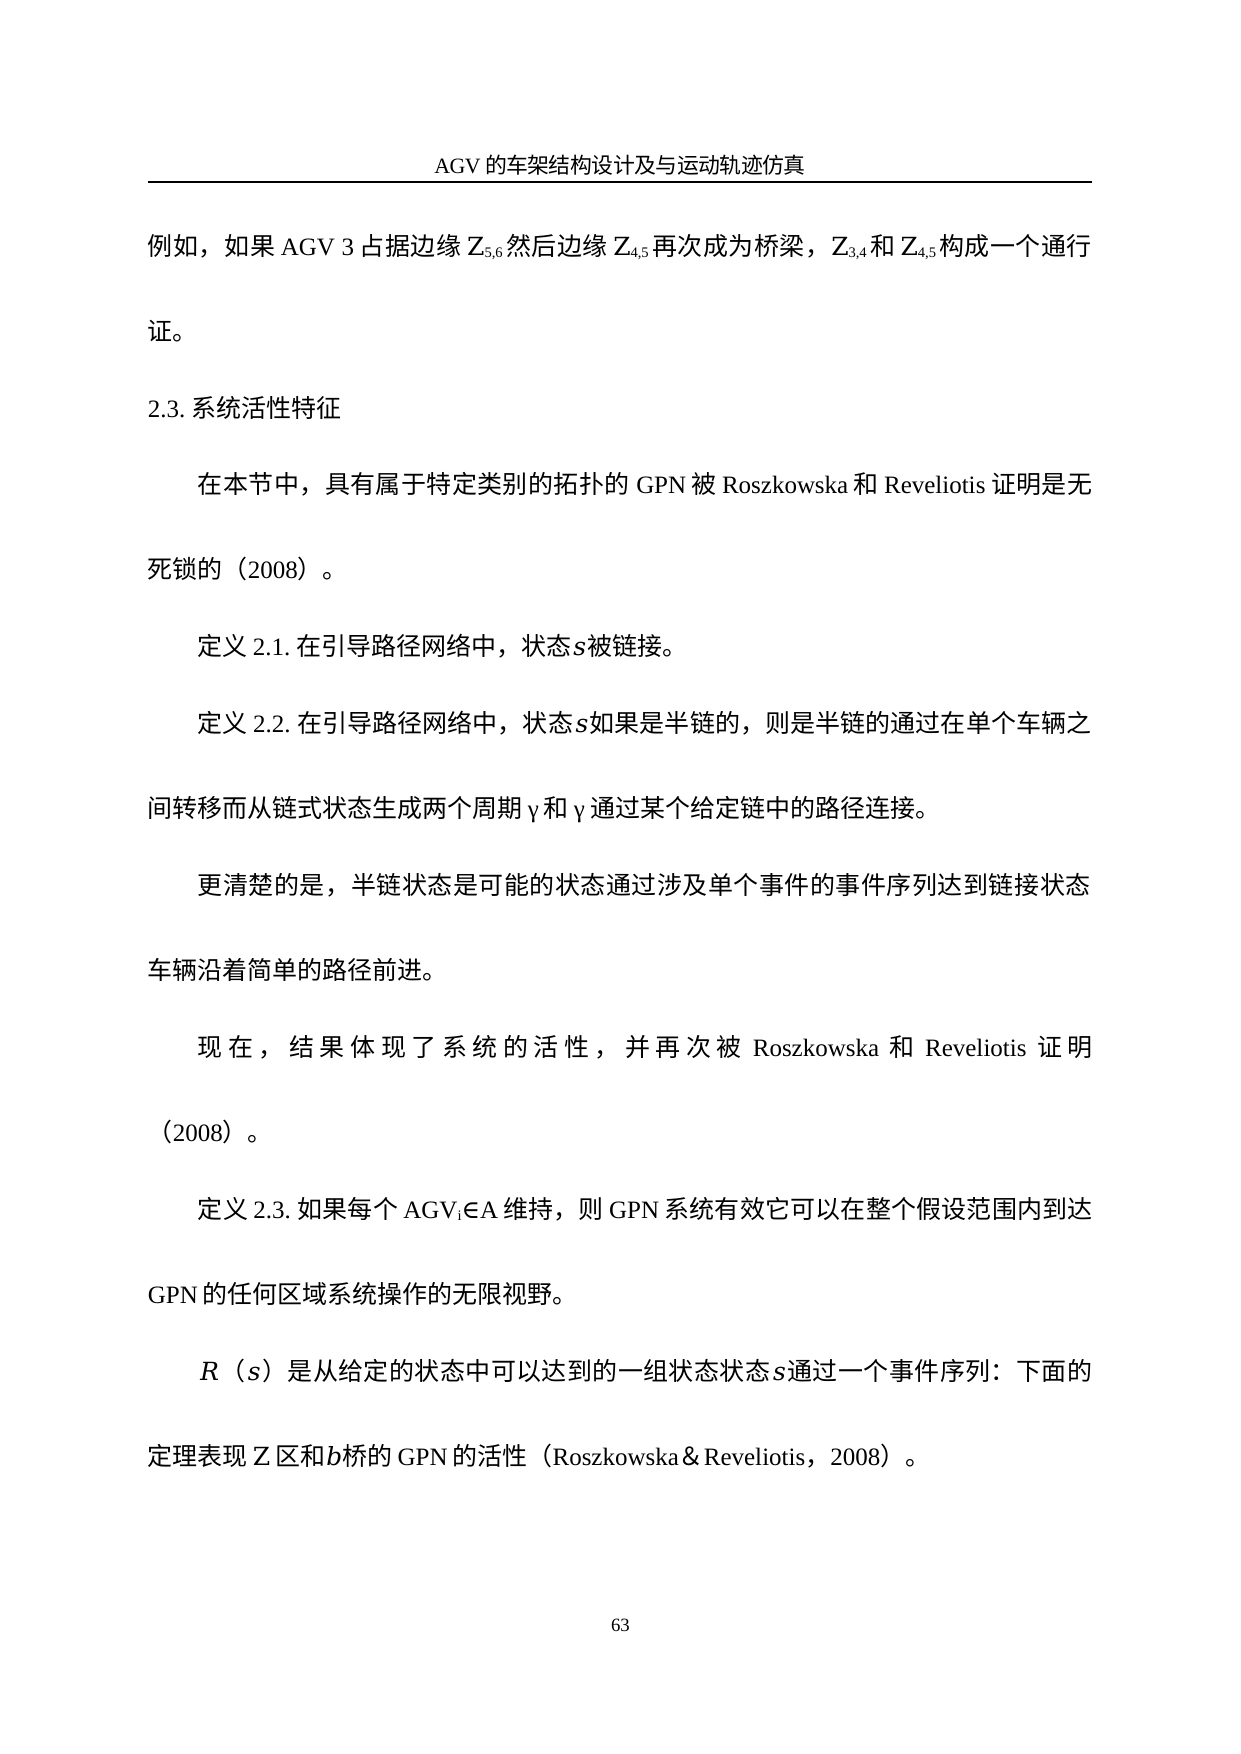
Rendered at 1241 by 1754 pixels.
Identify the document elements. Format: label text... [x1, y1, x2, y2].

text 定义2.2. 在引导路径网络中，状态𝑠如果是半链的，则是半链的通过在单个车辆之间转移而从链式状态生成两个周期γ和γ通过某个给定链中的路径连接。 [148, 688, 1092, 841]
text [148, 210, 1092, 363]
text 定义2.3. 如果每个AGVi∈A维持，则GPN系统有效它可以在整个假设范围内到达GPN的任何区域系统操作的无限视野。 [148, 1174, 1092, 1326]
text 定义2.1. 在引导路径网络中，状态𝑠被链接。 [148, 611, 1092, 679]
text 更清楚的是，半链状态是可能的状态通过涉及单个事件的事件序列达到链接状态车辆沿着简单的路径前进。 [148, 850, 1092, 1003]
text 在本节中，具有属于特定类别的拓扑的GPN被Roszkowska和Reveliotis证明是无死锁的（2008）。 [148, 449, 1092, 602]
text 现在，结果体现了系统的活性，并再次被Roszkowska和Reveliotis证明（2008）。 [148, 1012, 1092, 1164]
text 2.3. 系统活性特征 [148, 372, 1092, 440]
text 𝑅（𝑠）是从给定的状态中可以达到的一组状态状态𝑠通过一个事件序列：下面的定理表现Z区和𝑏桥的GPN的活性（Roszkowska＆Reveliotis，2008）。 [148, 1336, 1092, 1488]
